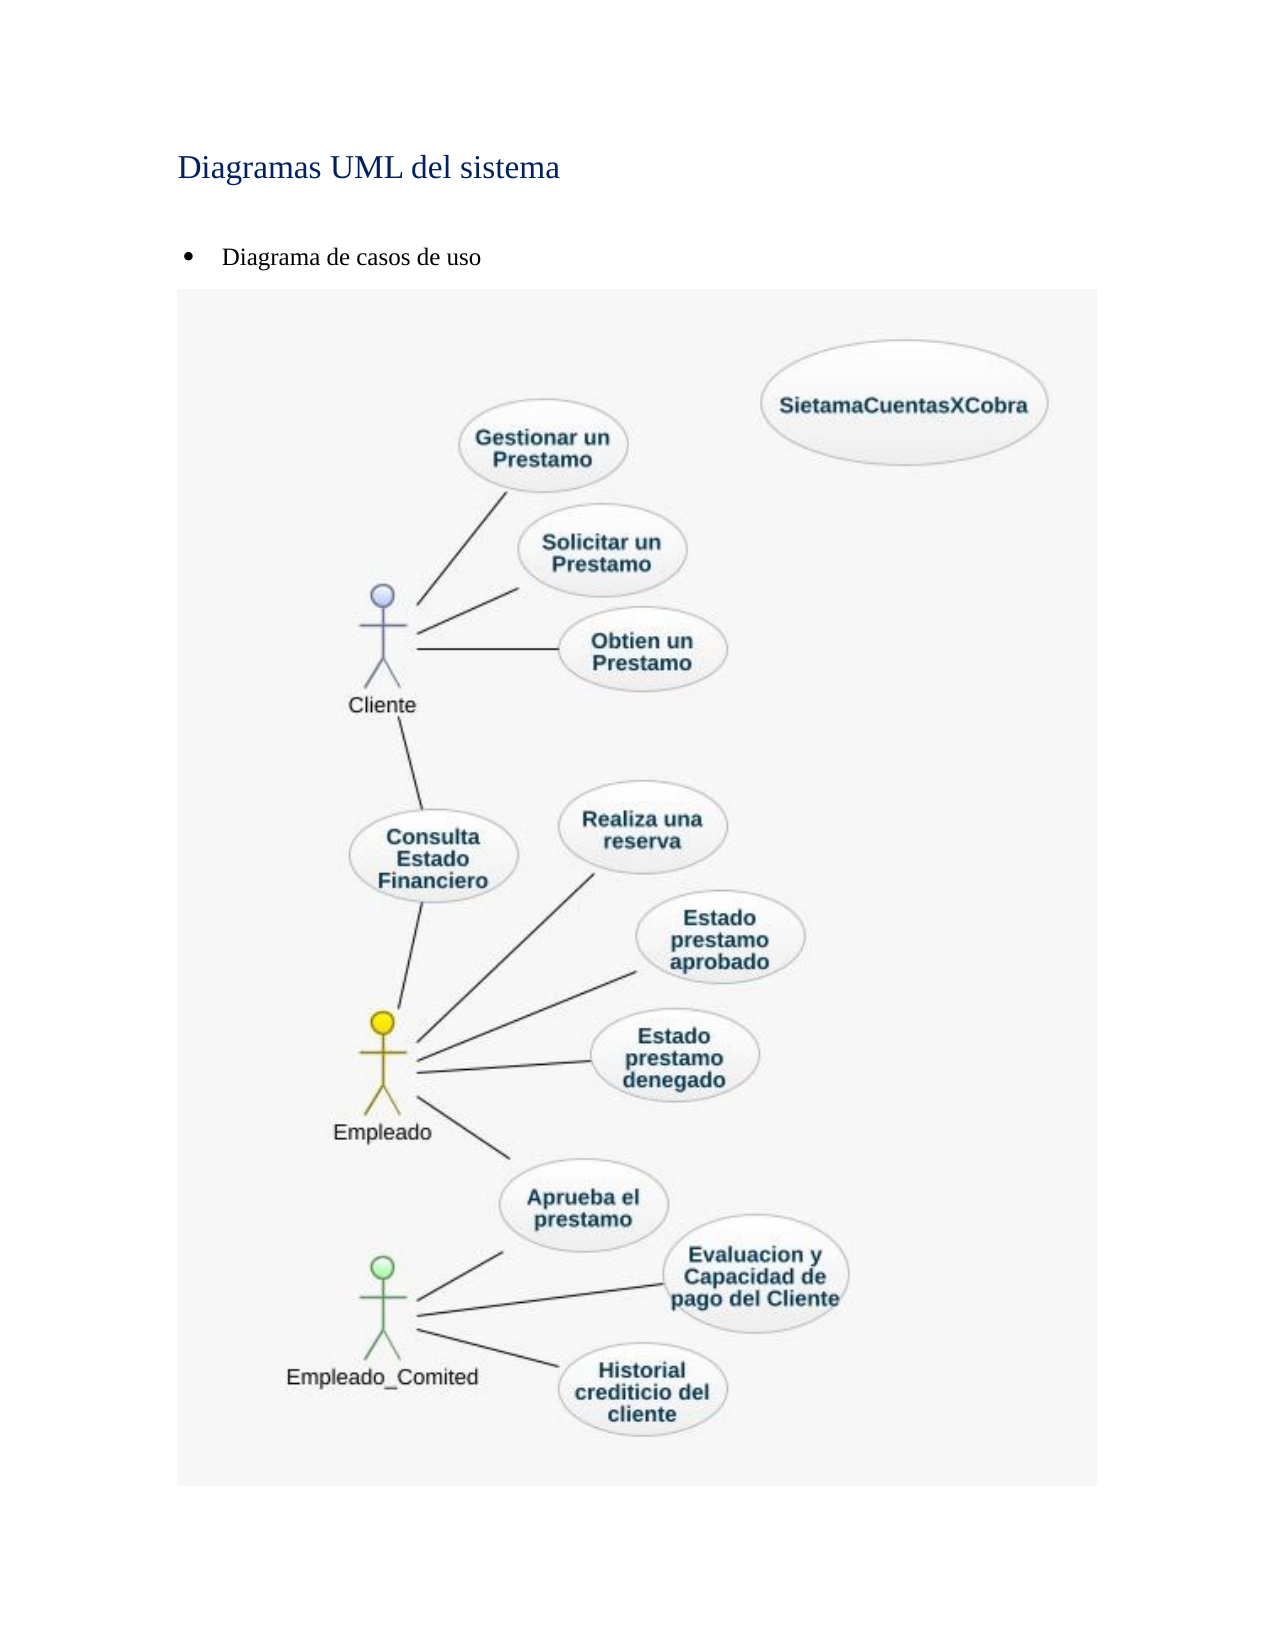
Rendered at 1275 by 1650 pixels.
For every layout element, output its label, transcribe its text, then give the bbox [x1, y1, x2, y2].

subtitle Diagramas UML del sistema [177, 148, 1098, 186]
list Diagrama de casos de uso [184, 242, 1098, 271]
picture [177, 289, 1098, 1486]
